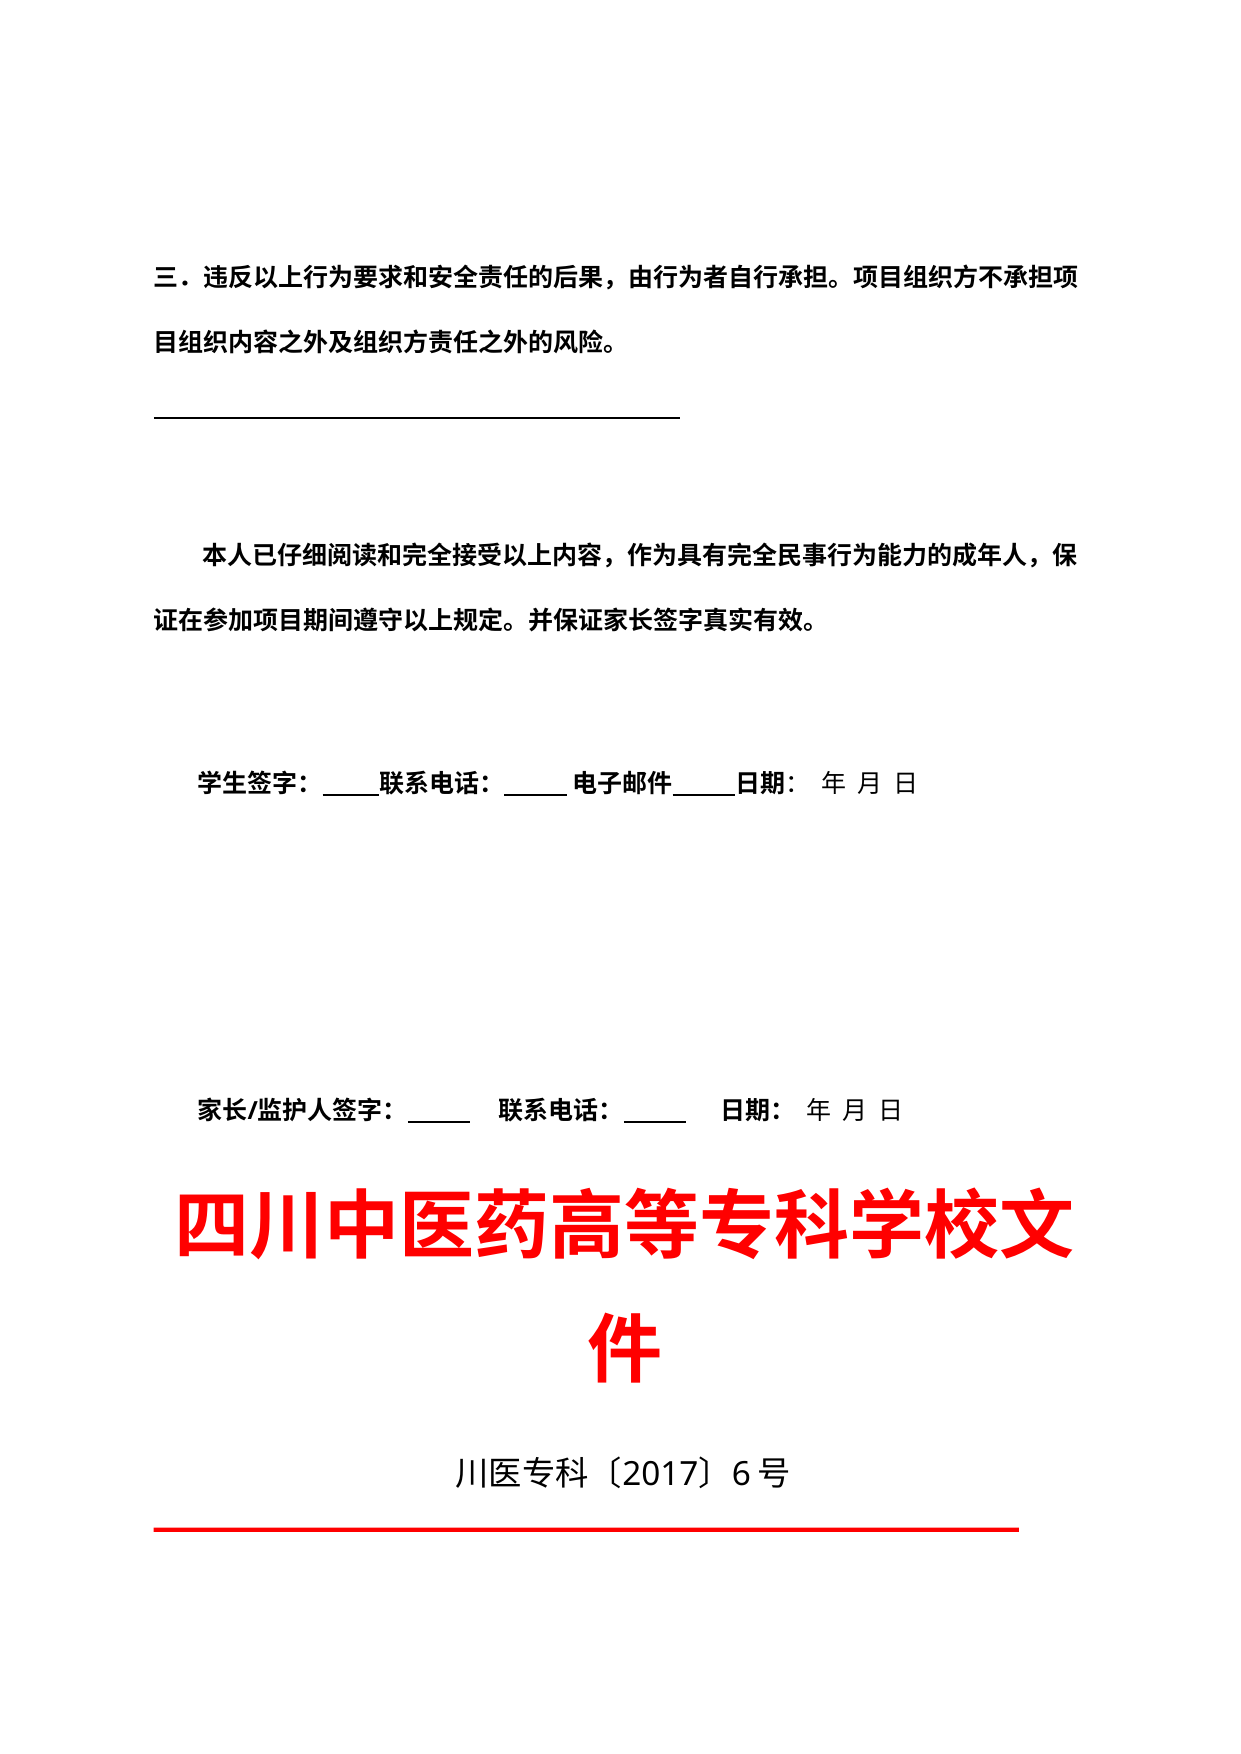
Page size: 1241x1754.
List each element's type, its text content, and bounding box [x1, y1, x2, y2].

text 本人已仔细阅读和完全接受以上内容，作为具有完全民事行为能力的成年人，保证在参加项目期间遵守以上规定。并保证家长签字真实有效。 [153, 521, 1092, 651]
text 家长/监护人签字： 联系电话： 日期： 年 月 日 [197, 1076, 1092, 1141]
text 三．违反以上行为要求和安全责任的后果，由行为者自行承担。项目组织方不承担项目组织内容之外及组织方责任之外的风险。 [153, 243, 1092, 373]
text 川医专科〔2017〕6号 [153, 1439, 1092, 1504]
text 学生签字： 联系电话： 电子邮件 日期： 年 月 日 [197, 749, 1092, 814]
